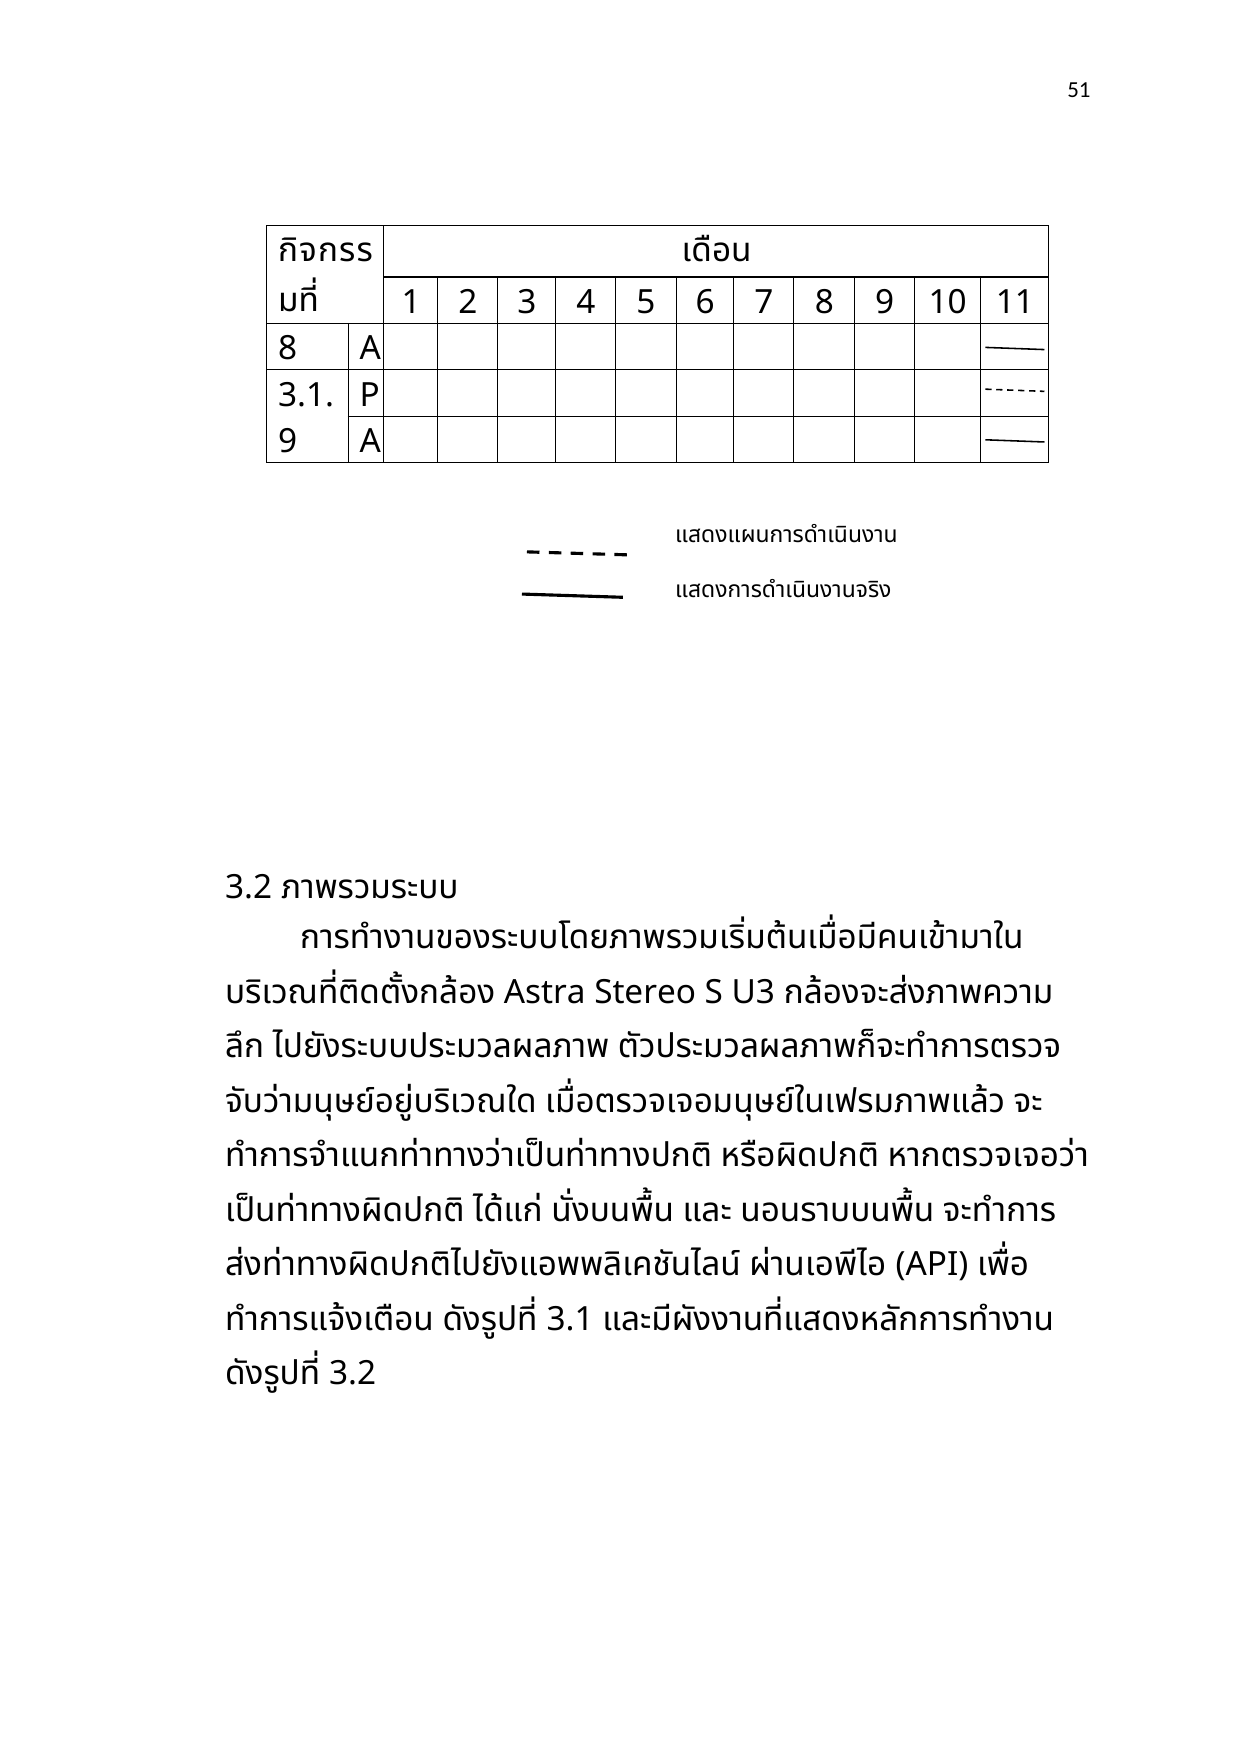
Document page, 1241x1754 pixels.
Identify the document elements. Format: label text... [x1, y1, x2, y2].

text แสดงแผนการดำเนินงาน [225, 518, 1090, 553]
table_cell A [349, 417, 383, 462]
table_cell [438, 417, 497, 462]
table_header เดือน [384, 226, 1048, 276]
table_cell [855, 417, 914, 462]
table_cell [616, 324, 676, 369]
table_cell [677, 370, 733, 416]
table_cell [677, 324, 733, 369]
table_cell [915, 324, 980, 369]
table_cell [915, 370, 980, 416]
table_cell [734, 324, 793, 369]
table_cell 6 [677, 278, 733, 323]
table_cell [616, 417, 676, 462]
table_cell 9 [855, 278, 914, 323]
table_cell [438, 324, 497, 369]
table_cell 4 [556, 278, 615, 323]
table_cell [498, 324, 555, 369]
table_cell [734, 370, 793, 416]
table_cell [384, 370, 437, 416]
table_cell 1 [384, 278, 437, 323]
table_cell [915, 417, 980, 462]
table_cell P [349, 370, 383, 416]
table_cell [677, 417, 733, 462]
table_cell [384, 417, 437, 462]
table_cell [981, 324, 1048, 369]
table_cell [734, 417, 793, 462]
text การทำงานของระบบโดยภาพรวมเริ่มต้นเมื่อมีคนเข้ามาในบริเวณที่ติดตั้งกล้อง Astra Stereo S U3 กล้องจะส่งภาพความลึก ไปยังระบบประมวลผลภาพ ตัวประมวลผลภาพก็จะทำการตรวจจับว่ามนุษย์อยู่บริเวณใด เมื่อตรวจเจอมนุษย์ในเฟรมภาพแล้ว จะทำการจำแนกท่าทางว่าเป็นท่าทางปกติ หรือผิดปกติ หากตรวจเจอว่าเป็นท่าทางผิดปกติ ได้แก่ นั่งบนพื้น และ นอนราบบนพื้น จะทำการส่งท่าทางผิดปกติไปยังแอพพลิเคชันไลน์ ผ่านเอพีไอ (API) เพื่อทำการแจ้งเตือน ดังรูปที่ 3.1 และมีผังงานที่แสดงหลักการทำงาน ดังรูปที่ 3.2 [225, 913, 1090, 1400]
table_cell [498, 370, 555, 416]
table_header กิจกรรมที่ [267, 226, 383, 323]
table_cell [556, 324, 615, 369]
table_cell [616, 370, 676, 416]
table_cell 7 [734, 278, 793, 323]
table_cell [981, 370, 1048, 416]
table_cell [981, 417, 1048, 462]
table_cell 11 [981, 278, 1048, 323]
table_cell [498, 417, 555, 462]
table_cell [794, 324, 854, 369]
table_cell 5 [616, 278, 676, 323]
table_cell [438, 370, 497, 416]
table_cell [794, 370, 854, 416]
table_cell [855, 324, 914, 369]
table_cell A [349, 324, 383, 369]
table_cell [556, 370, 615, 416]
subtitle 3.2 ภาพรวมระบบ [225, 863, 1090, 913]
table_cell [855, 370, 914, 416]
table_cell [556, 417, 615, 462]
table_cell 3.1.9 [267, 370, 348, 462]
table_cell [384, 324, 437, 369]
table_cell 2 [438, 278, 497, 323]
table_cell 3.1.8 [267, 324, 348, 369]
table_cell 3 [498, 278, 555, 323]
table_cell [794, 417, 854, 462]
table_cell 10 [915, 278, 980, 323]
text แสดงการดำเนินงานจริง [225, 573, 1090, 608]
table_cell 8 [794, 278, 854, 323]
